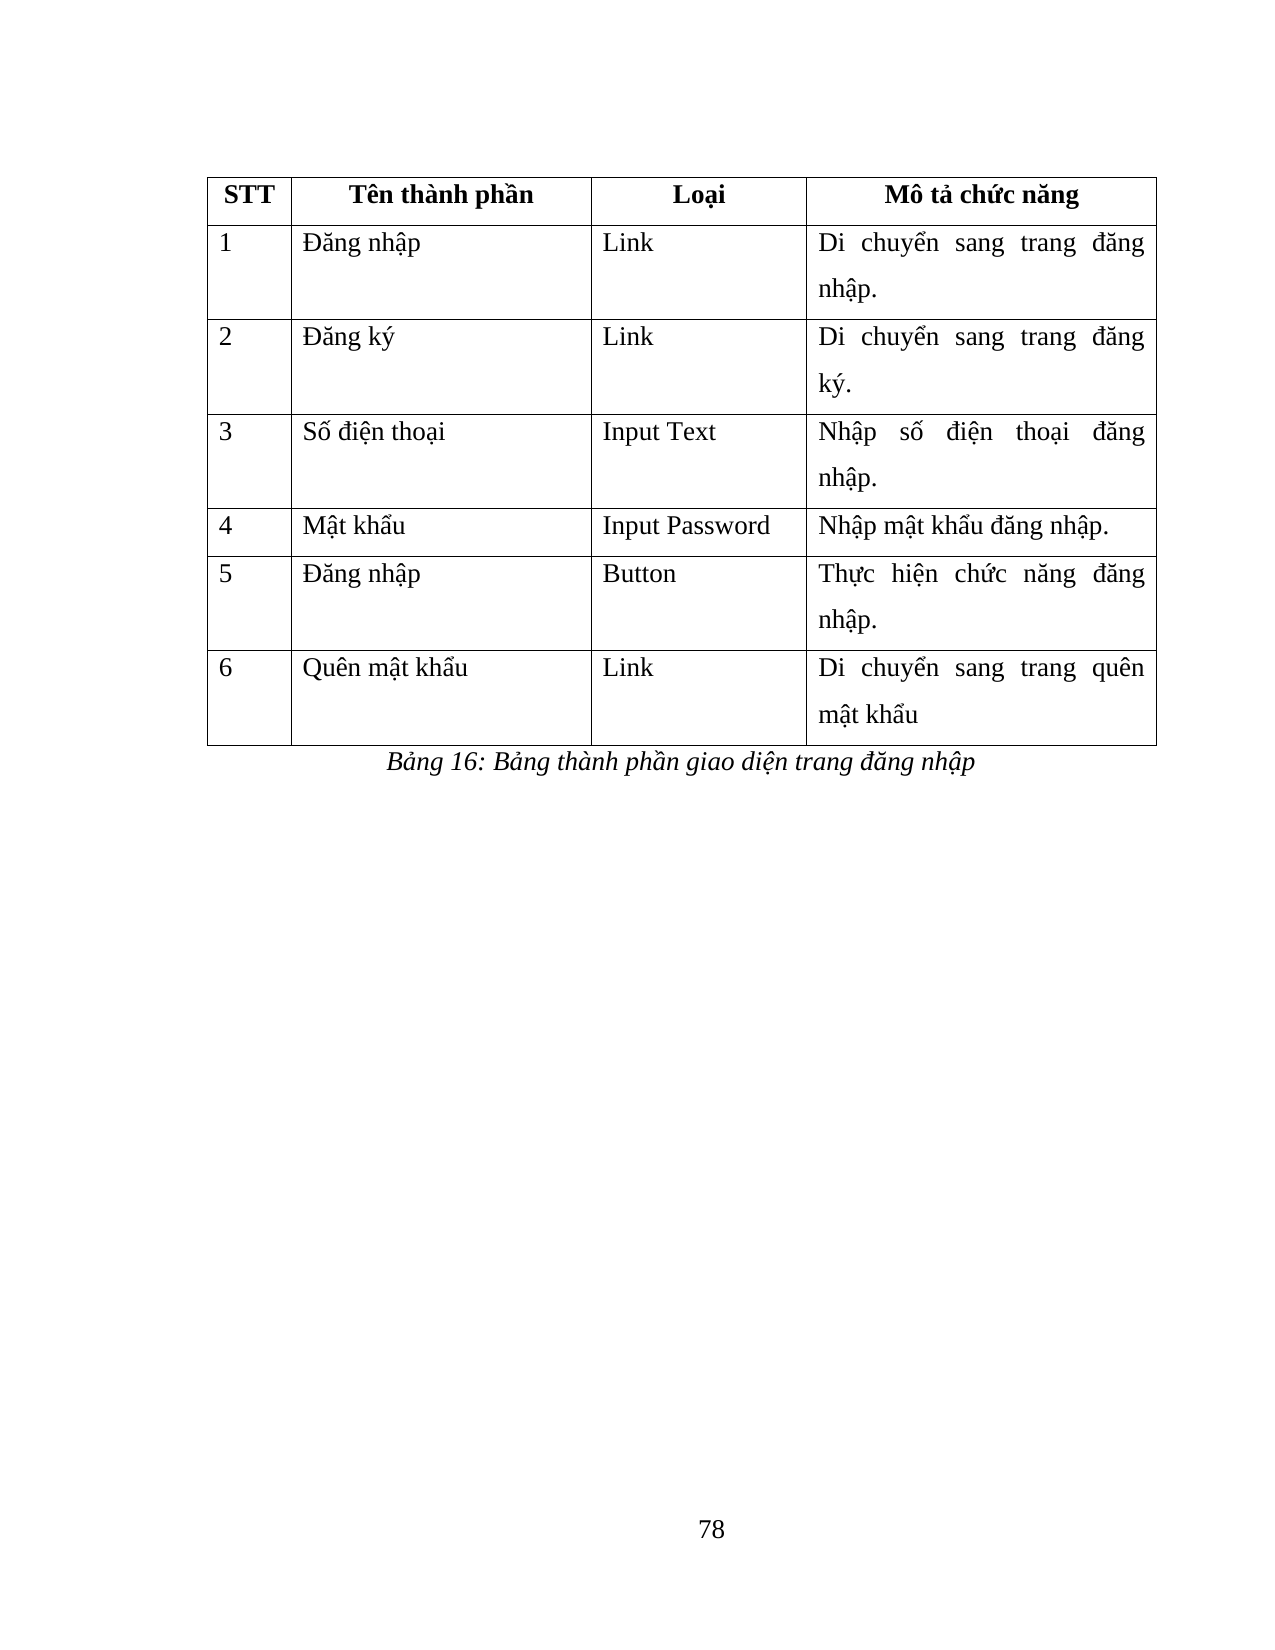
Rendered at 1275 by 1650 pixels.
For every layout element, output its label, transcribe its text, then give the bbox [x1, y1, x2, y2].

table_cell Di chuyển sang trang quên mật khẩu [807, 651, 1156, 744]
table_cell Link [592, 226, 806, 319]
table_cell Link [592, 651, 806, 744]
table_cell 5 [208, 557, 291, 650]
table_cell Di chuyển sang trang đăng nhập. [807, 226, 1156, 319]
table_cell 1 [208, 226, 291, 319]
table_cell Thực hiện chức năng đăng nhập. [807, 557, 1156, 650]
table_cell Nhập mật khẩu đăng nhập. [807, 509, 1156, 556]
table_cell 2 [208, 320, 291, 414]
table_cell Input Text [592, 415, 806, 508]
table_cell Di chuyển sang trang đăng ký. [807, 320, 1156, 414]
table_cell Input Password [592, 509, 806, 556]
table_cell Mật khẩu [292, 509, 591, 556]
table_cell Số điện thoại [292, 415, 591, 508]
table_cell Nhập số điện thoại đăng nhập. [807, 415, 1156, 508]
table_header Loại [592, 178, 806, 225]
table_cell 4 [208, 509, 291, 556]
table_cell Đăng ký [292, 320, 591, 414]
table_cell Link [592, 320, 806, 414]
text Bảng 16: Bảng thành phần giao diện trang đăng nhập [207, 746, 1157, 777]
table_cell Quên mật khẩu [292, 651, 591, 744]
table_cell 6 [208, 651, 291, 744]
table_cell Đăng nhập [292, 557, 591, 650]
table_header Mô tả chức năng [807, 178, 1156, 225]
table_header STT [208, 178, 291, 225]
table_cell Button [592, 557, 806, 650]
table_cell 3 [208, 415, 291, 508]
table_cell Đăng nhập [292, 226, 591, 319]
table_header Tên thành phần [292, 178, 591, 225]
